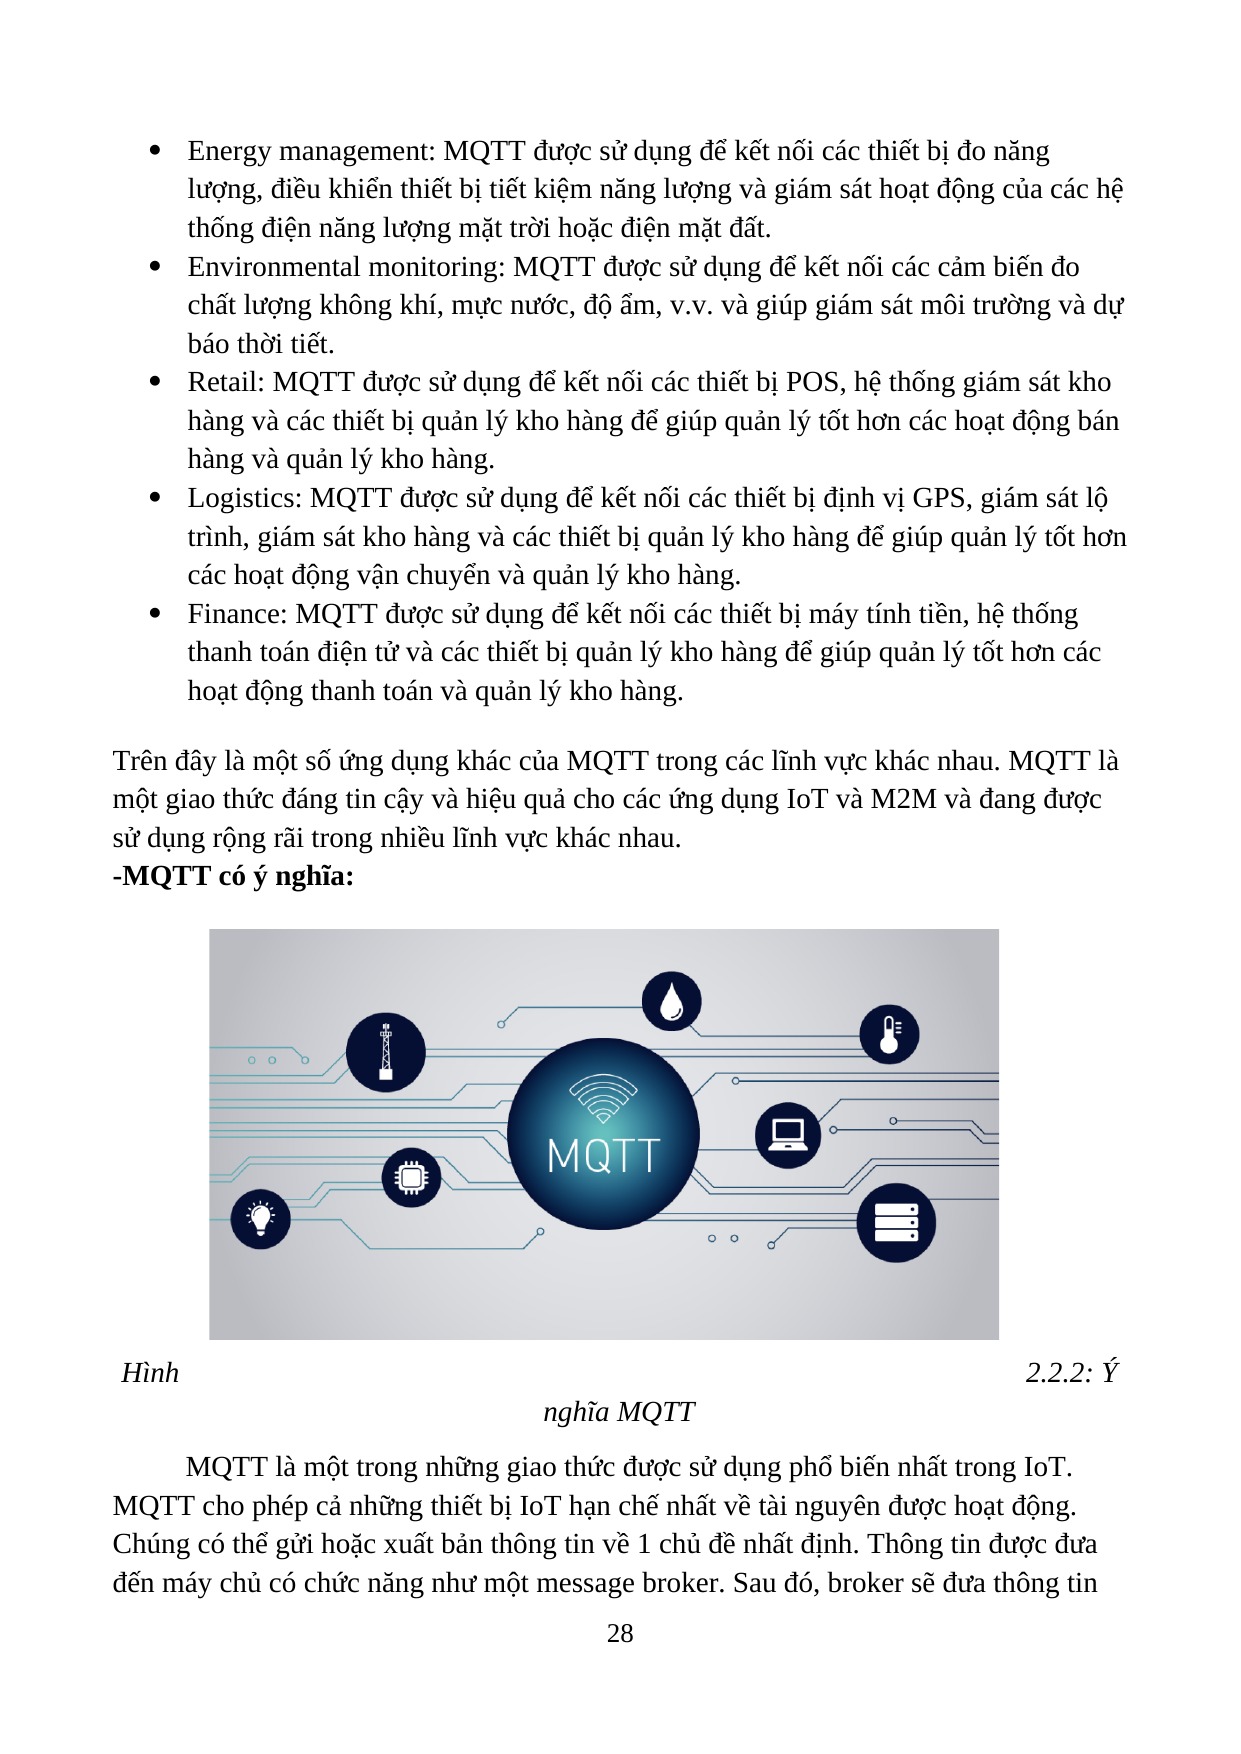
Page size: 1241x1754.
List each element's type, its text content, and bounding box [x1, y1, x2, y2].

list Finance: MQTT được sử dụng để kết nối các thiết bị máy tính tiền, hệ thống thanh toán điện tử và các thiết bị quản lý kho hàng để giúp quản lý tốt hơn các hoạt động thanh toán và quản lý kho hàng. [150, 596, 1128, 707]
list Logistics: MQTT được sử dụng để kết nối các thiết bị định vị GPS, giám sát lộ trình, giám sát kho hàng và các thiết bị quản lý kho hàng để giúp quản lý tốt hơn các hoạt động vận chuyển và quản lý kho hàng. [150, 480, 1128, 591]
picture [208, 929, 999, 1339]
text Hình 2.2.2: Ý nghĩa MQTT [112, 1355, 1128, 1427]
list Energy management: MQTT được sử dụng để kết nối các thiết bị đo năng lượng, điều khiển thiết bị tiết kiệm năng lượng và giám sát hoạt động của các hệ thống điện năng lượng mặt trời hoặc điện mặt đất. [150, 133, 1128, 244]
text -MQTT có ý nghĩa: [112, 858, 1128, 892]
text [112, 1449, 1128, 1598]
list Environmental monitoring: MQTT được sử dụng để kết nối các cảm biến đo chất lượng không khí, mực nước, độ ẩm, v.v. và giúp giám sát môi trường và dự báo thời tiết. [150, 249, 1128, 359]
text Trên đây là một số ứng dụng khác của MQTT trong các lĩnh vực khác nhau. MQTT là một giao thức đáng tin cậy và hiệu quả cho các ứng dụng IoT và M2M và đang được sử dụng rộng rãi trong nhiều lĩnh vực khác nhau. [112, 743, 1128, 853]
list Retail: MQTT được sử dụng để kết nối các thiết bị POS, hệ thống giám sát kho hàng và các thiết bị quản lý kho hàng để giúp quản lý tốt hơn các hoạt động bán hàng và quản lý kho hàng. [150, 364, 1128, 475]
